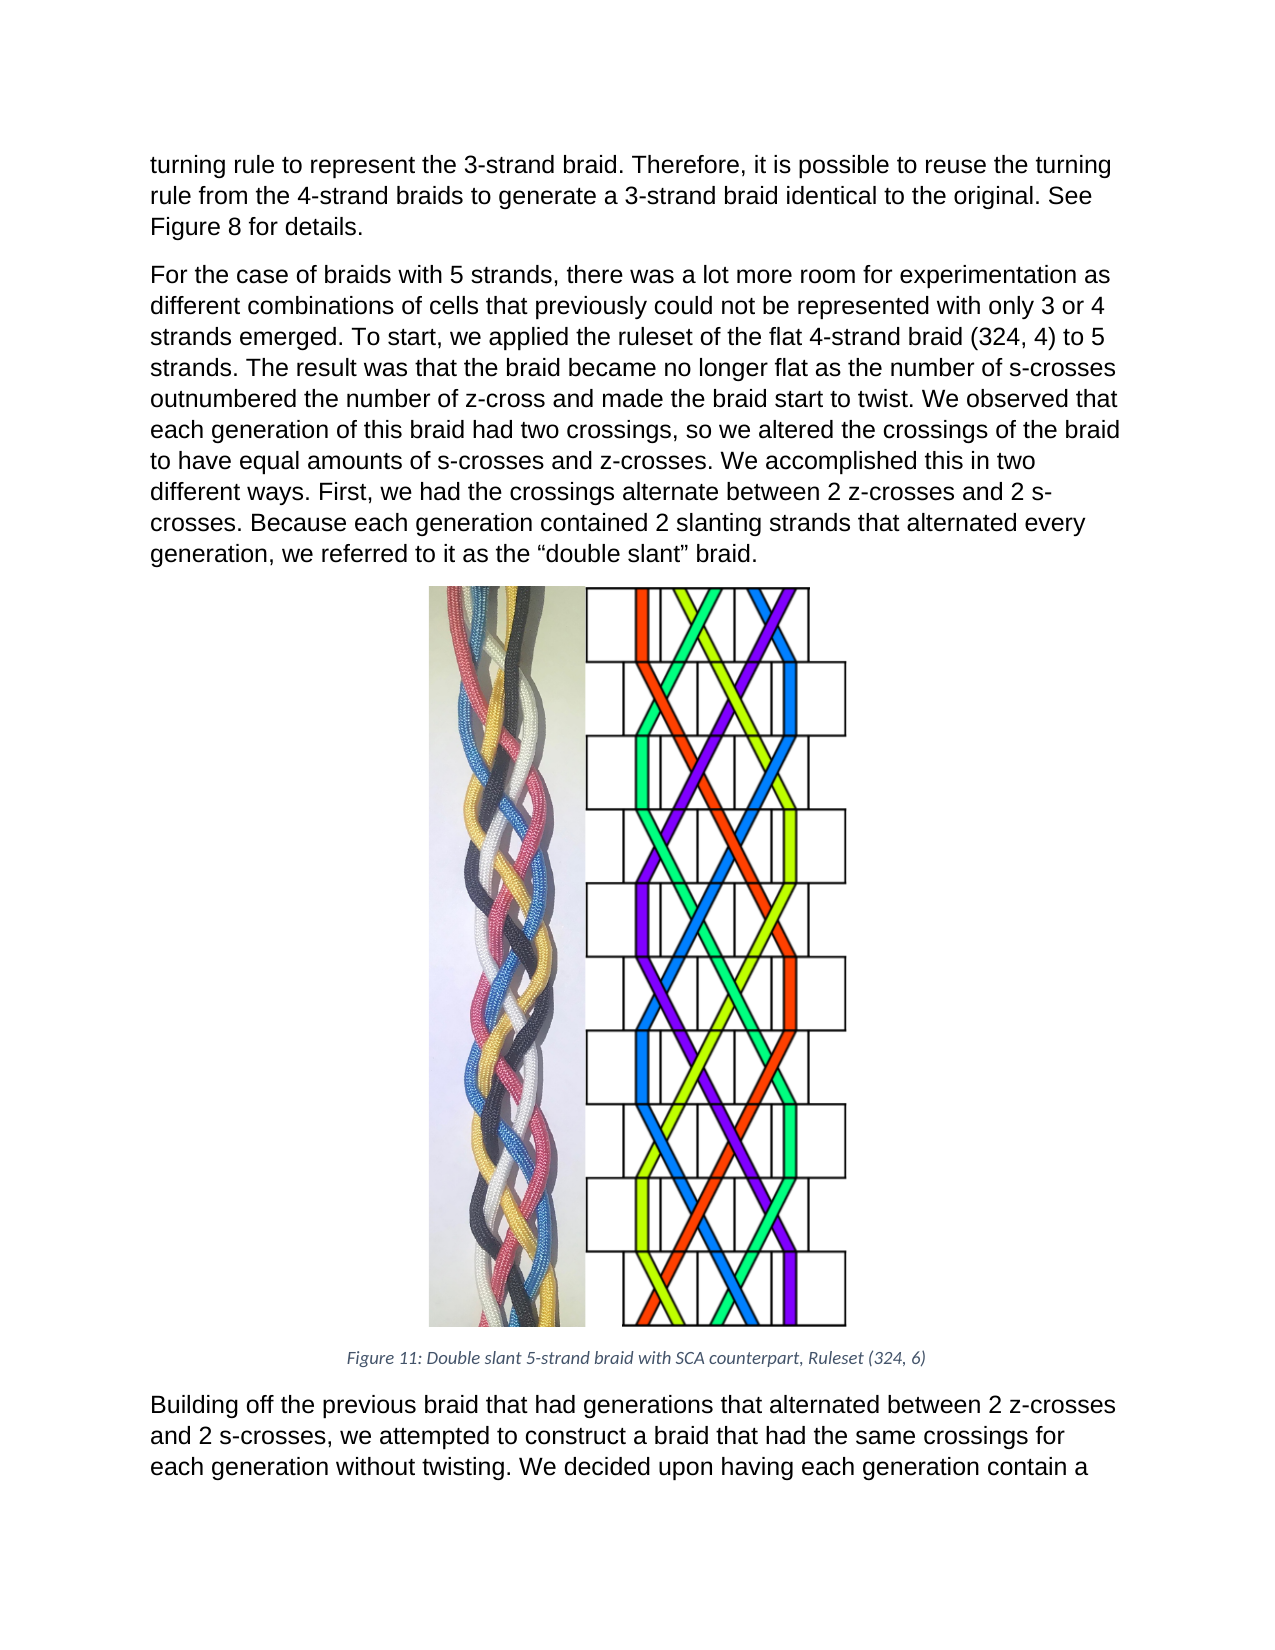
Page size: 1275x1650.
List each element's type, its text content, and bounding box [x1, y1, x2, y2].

picture [428, 586, 847, 1327]
text For the case of braids with 5 strands, there was a lot more room for experimentation as different combinations of cells that previously could not be represented with only 3 or 4 strands emerged. To start, we applied the ruleset of the flat 4-strand braid (324, 4) to 5 strands. The result was that the braid became no longer flat as the number of s-crosses outnumbered the number of z-cross and made the braid start to twist. We observed that each generation of this braid had two crossings, so we altered the crossings of the braid to have equal amounts of s-crosses and z-crosses. We accomplished this in two different ways. First, we had the crossings alternate between 2 z-crosses and 2 s-crosses. Because each generation contained 2 slanting strands that alternated every generation, we referred to it as the “double slant” braid. [150, 260, 1125, 568]
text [150, 150, 1125, 241]
text Figure 11: Double slant 5-strand braid with SCA counterpart, Ruleset (324, 6) [150, 1346, 1125, 1369]
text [150, 1389, 1125, 1480]
